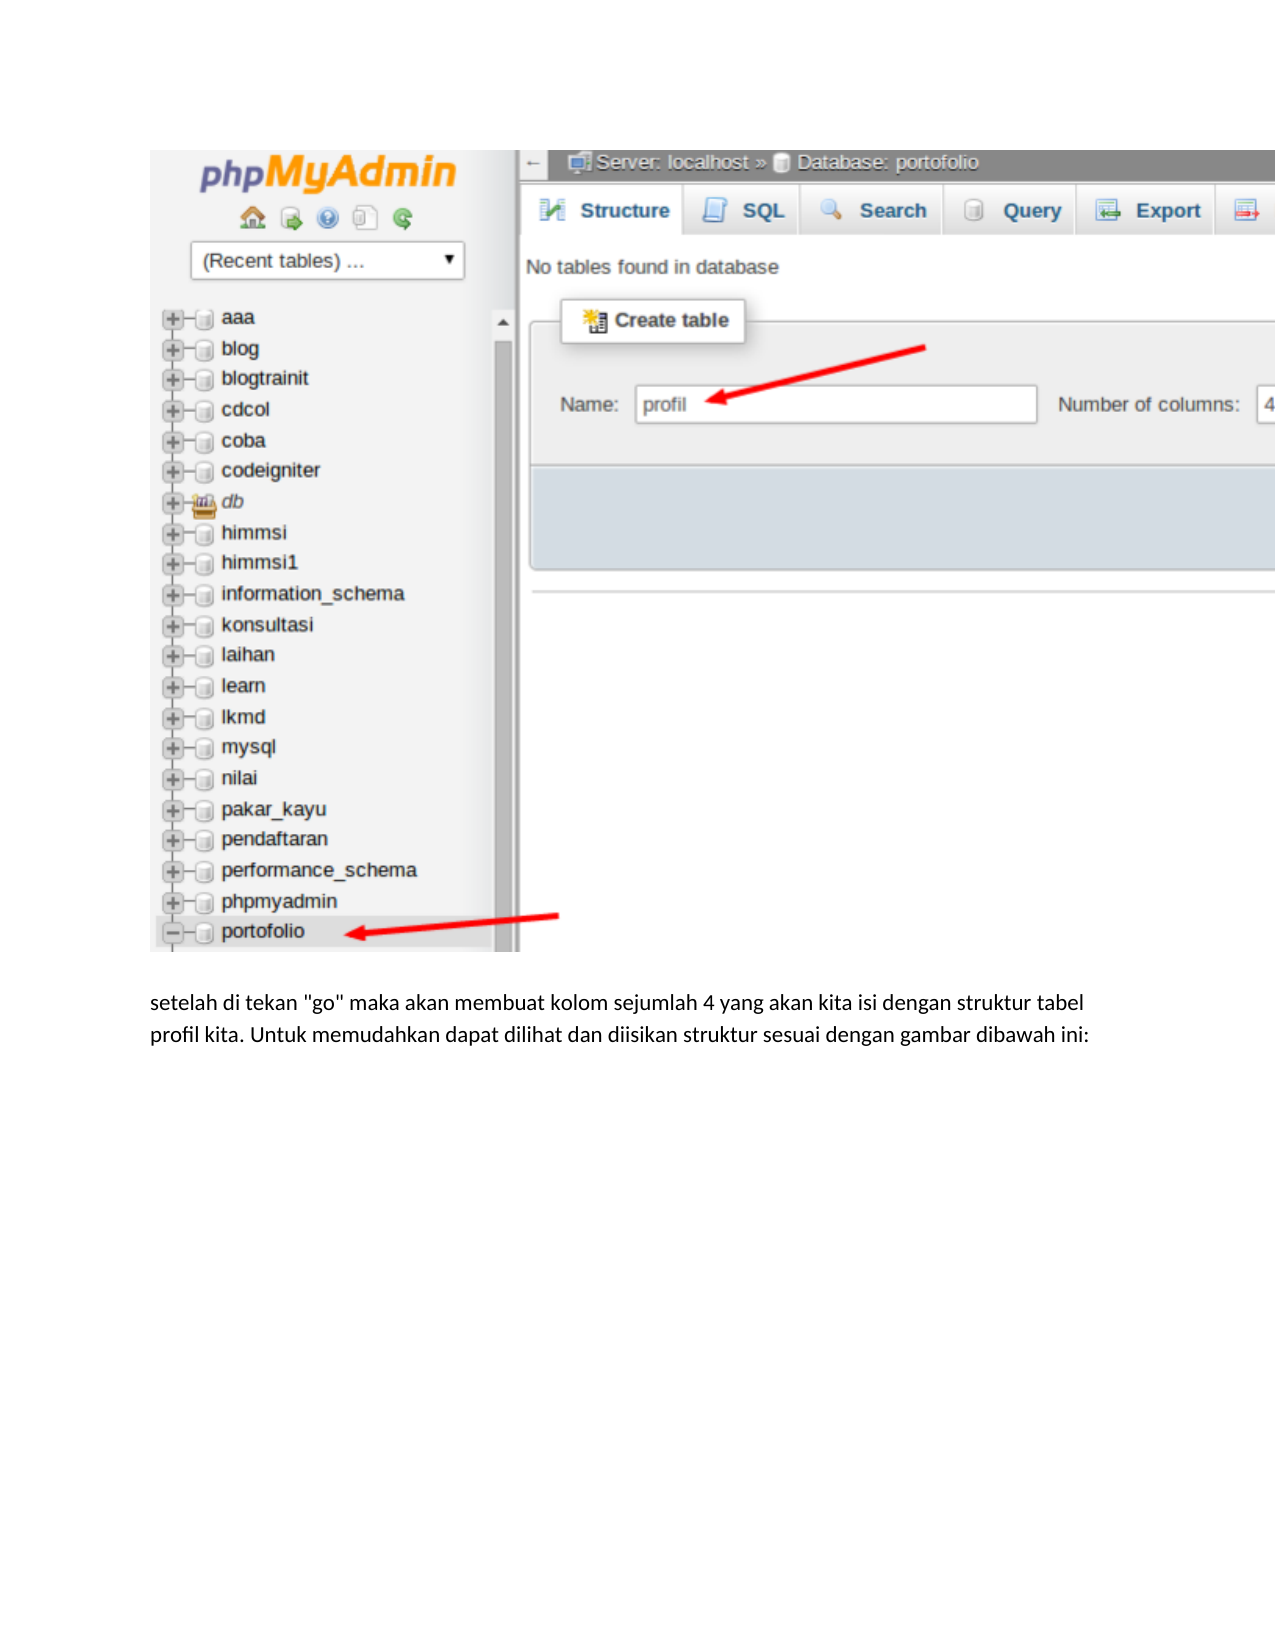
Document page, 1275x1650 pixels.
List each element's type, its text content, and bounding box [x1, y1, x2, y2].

text Untuk membuat database, ada beberapa langkah yang harus dilakukan. Yang paling utama adalah memastikan bahwa mysql pada XAMPP control panel telah jalan. Mulailah dengan mengetikkan url "localhost/phpmyadmin" pada browser. Kemudian klik "Database" dan isi nama database yang akan dibuat, dalam hal ini portofolio. Apabila langkah Anda benar, maka akan seperti dibawah ini: kemudian klik "create". sehingga pada bagian sebelah kiri terbuatlah database anda, yaitu portofolio. Selanjutnya adalah membuat tabel profil pada database portofolio yang barusan di buat, caranya klik databasenya, kemudian masukan nama tabel dan jumlah kolom, adapun akan diterangkan oleh gambar dibawah ini: setelah di tekan "go" maka akan membuat kolom sejumlah 4 yang akan kita isi dengan struktur tabel profil kita. Untuk memudahkan dapat dilihat dan diisikan struktur sesuai dengan gambar dibawah ini: Kemudian klik tombol save atau simpan. maka anda sudah memiliki tabel profil dalam database. Langkah sealanjutnya adalah mengisi tabel profil pada database dengan cara klik tabel profil, kemudian pilih menu insert atau sisipkan. isikan sesuai gambar dibawah ini: kemudian klik tombol go, sehigga saat ini kita mempunya sebuah data dalam sebuah tabel profil dalam sebuah database portofolio seperti gambar di bawah ini: Untuk materi database penulis cukupkan disini. Untuk materi selanjutnya adalah menampilkan data dari database dari tabel profil ke dalam halaman utama website. [150, 952, 1125, 1048]
picture [150, 150, 1275, 952]
